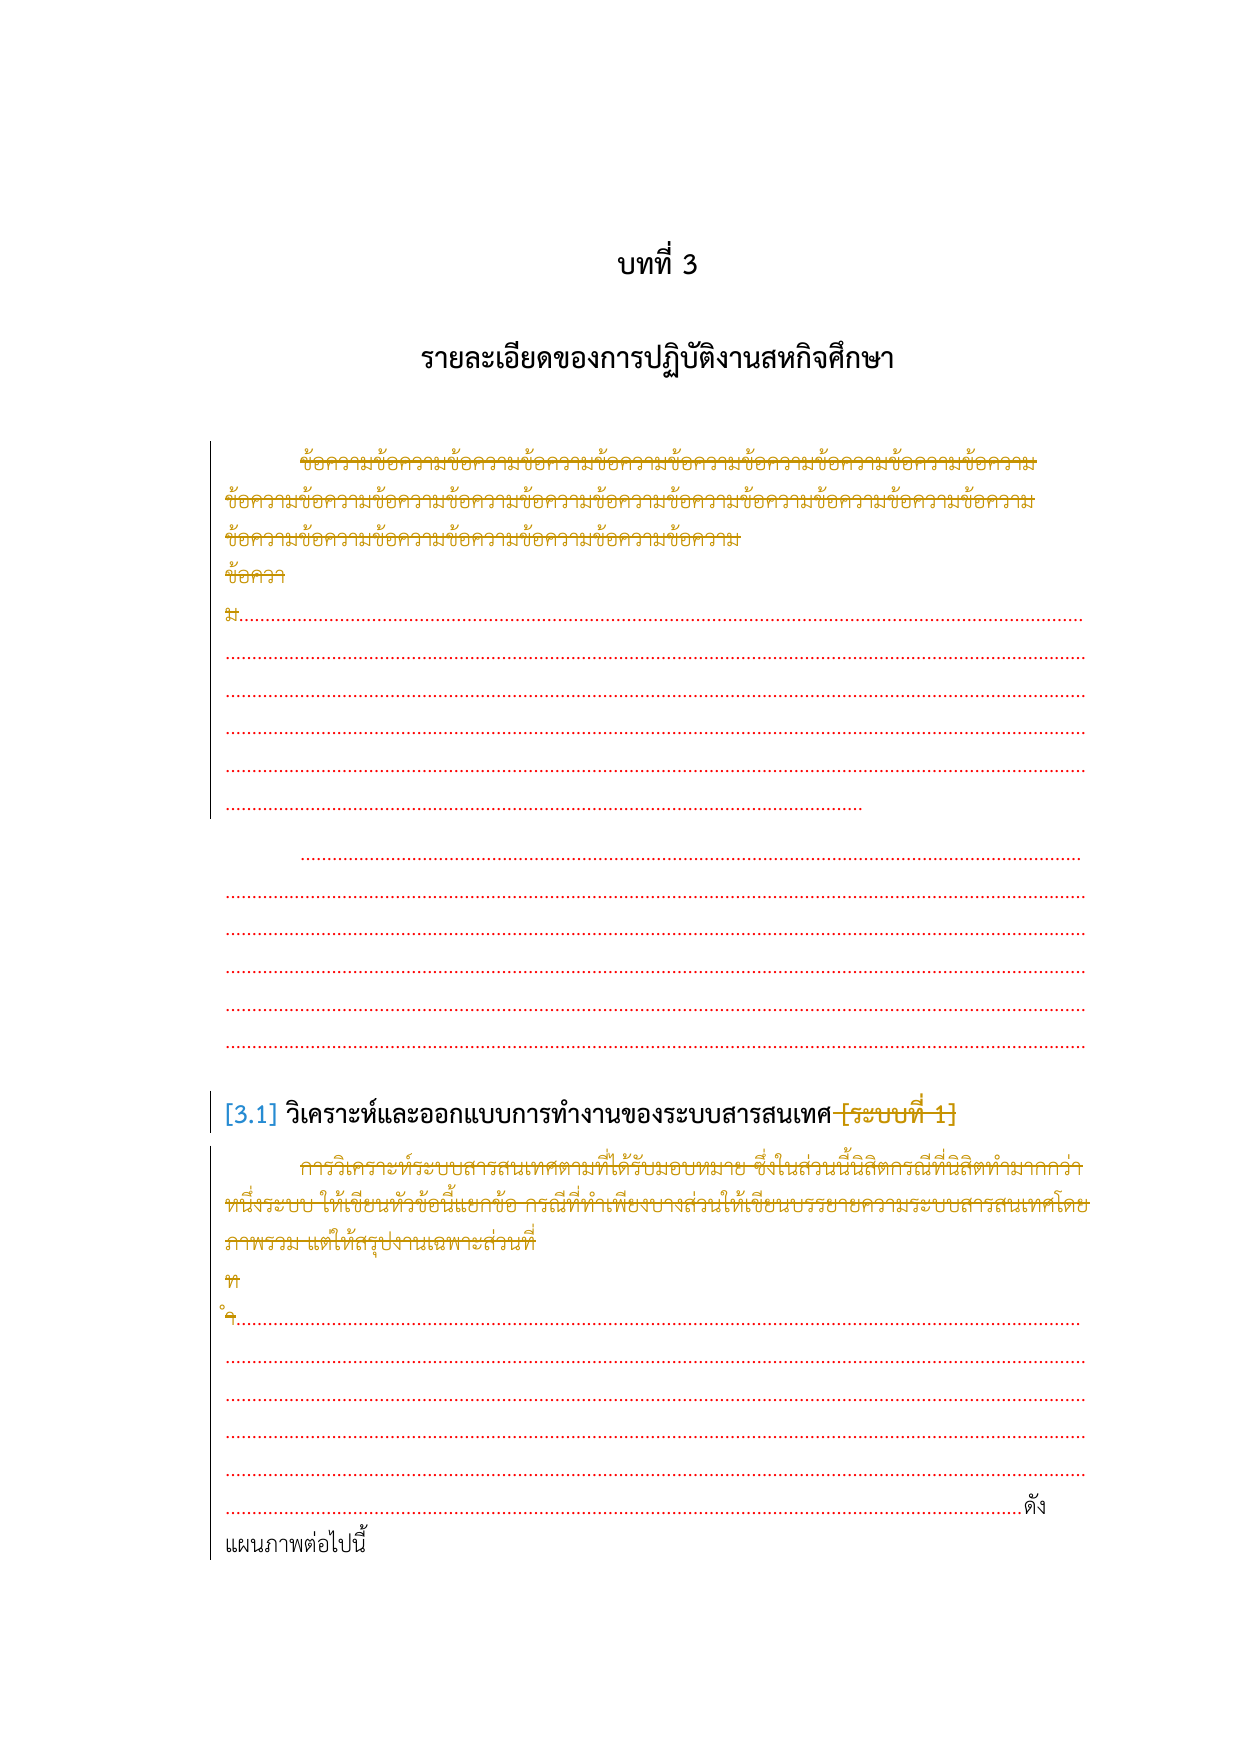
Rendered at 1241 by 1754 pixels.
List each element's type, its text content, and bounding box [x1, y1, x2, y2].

text ………………………………………………………………………………………………………………………………………………………………………………………………………………………………………………………………………………………………………………………………………………………………………………………………………………………………………………………………………………………………………………………………………………………………………………………………………………………………………………………………………………………………………………………………………………………………………………………………………………………………………………………………………………… [225, 831, 1090, 1057]
text …………………………………………………………………………………………………………………………………………………………………………………………………………………………………………………………………………………………………………………………………………………………………………………………………………………………………………………………………………………………………………………………………………………………………………………………………………………………………………………………………………………………………………………………………………………………………………………………………………………………………………………………………………………ดังแผนภาพต่อไปนี้ [225, 1146, 1090, 1202]
subtitle วิเคราะห์และออกแบบการทำงานของระบบสารสนเทศ [225, 1091, 1090, 1133]
text …………………………………………………………………………………………………………………………………………………………………………………………………………………………………………………………………………………………………………………………………………………………………………………………………………………………………………………………………………………………………………………………………………………………………………………………………………………………………………………………………………………………………………………………………………………………………………………………………………………………………………………………………………………ดังแผนภาพต่อไปนี้ [225, 1204, 1090, 1560]
text ……………………………………………………………………………………………………………………………………………………………………………………………………………………………………………………………………………………………………………………………………………………………………………………………………………………………………………………………………………………………………………………………………………………………………………………………………………………………………………………………………………………………………………………………………………………………………………………………………………………………………………………… [225, 441, 1090, 818]
subtitle รายละเอียดของการปฏิบัติงานสหกิจศึกษา [225, 237, 1090, 379]
